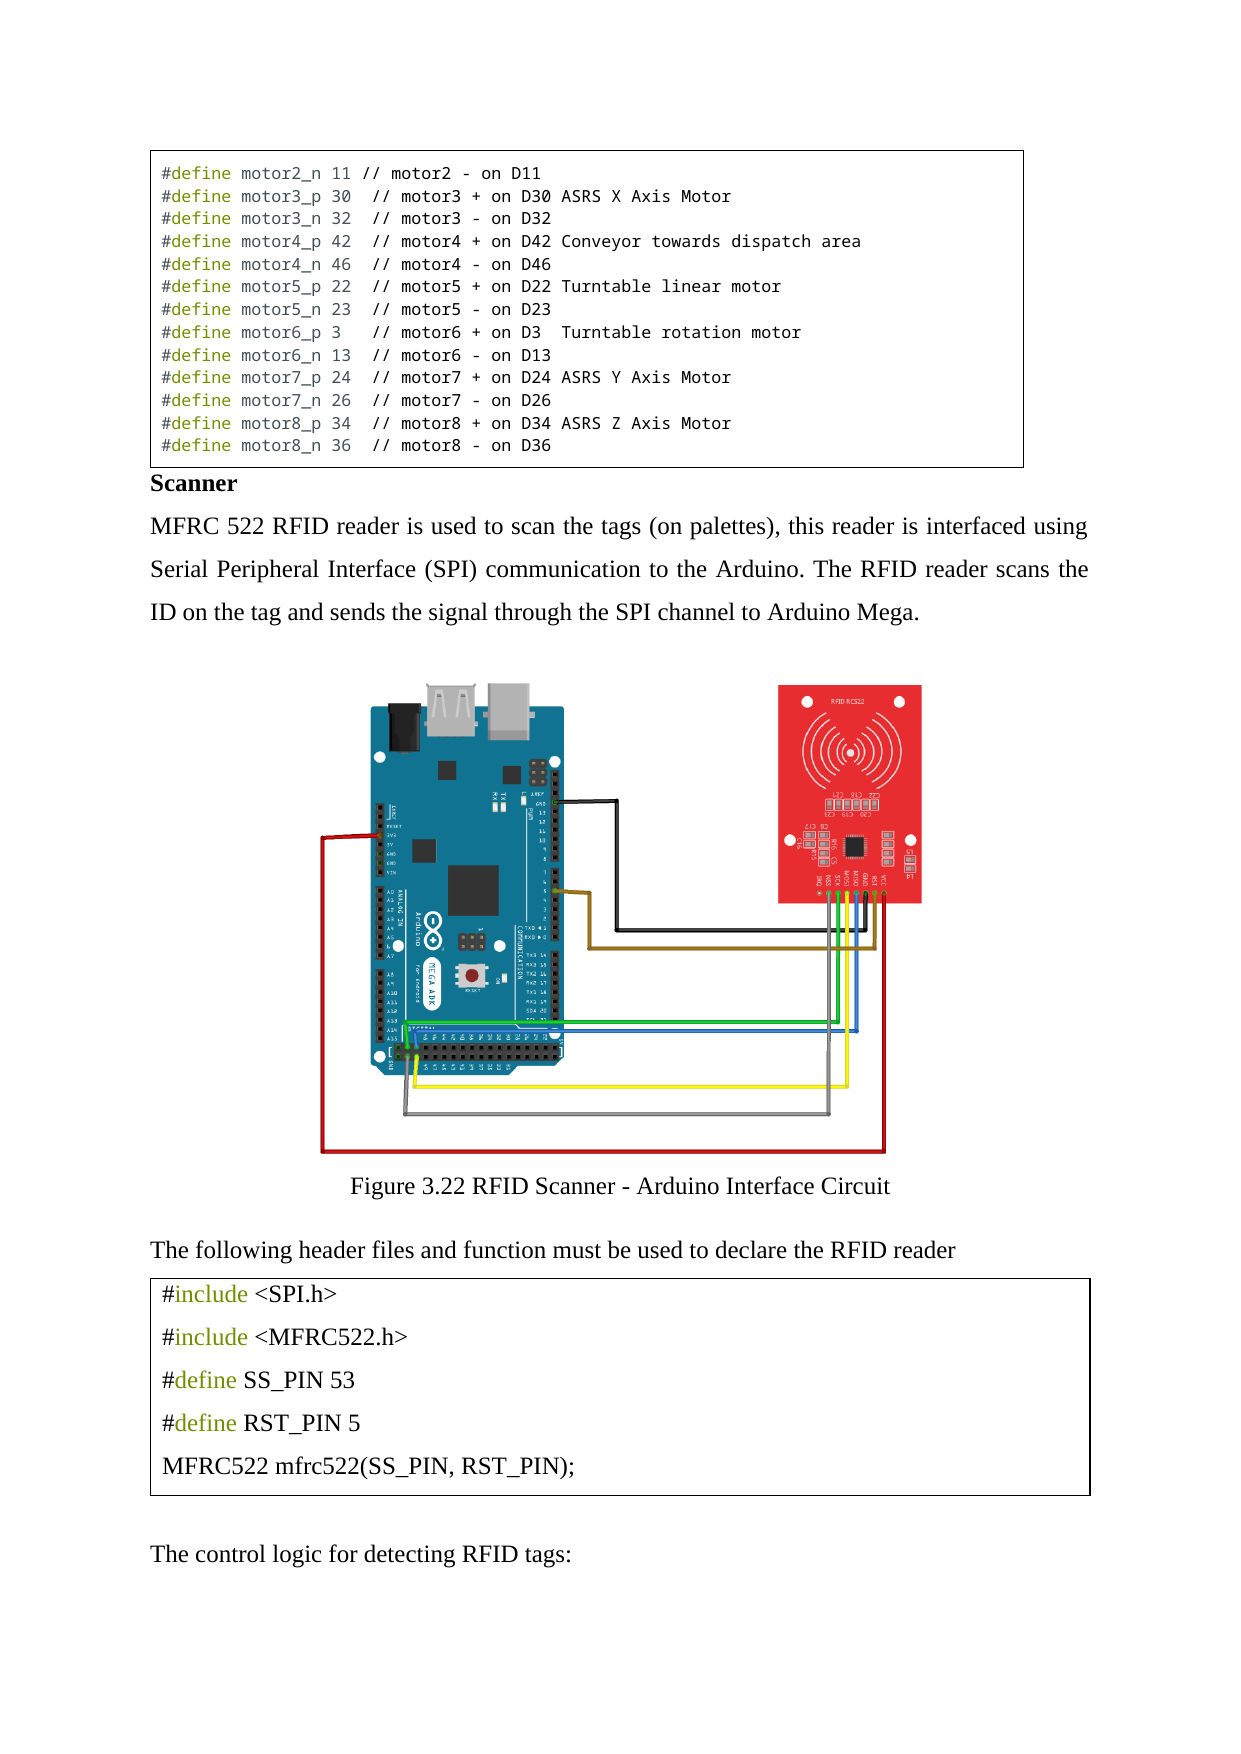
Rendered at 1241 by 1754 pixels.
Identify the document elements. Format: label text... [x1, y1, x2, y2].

text The following header files and function must be used to declare the RFID reader [150, 1235, 1090, 1263]
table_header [151, 151, 1023, 467]
text The control logic for detecting RFID tags: [150, 1539, 1090, 1567]
text MFRC 522 RFID reader is used to scan the tags (on palettes), this reader is interfaced using Serial Peripheral Interface (SPI) communication to the Arduino. The RFID reader scans the ID on the tag and sends the signal through the SPI channel to Arduino Mega. [150, 511, 1090, 626]
table_header #include <SPI.h> #include <MFRC522.h> #define SS_PIN 53 #define RST_PIN 5 MFRC522 mfrc522(SS_PIN, RST_PIN); [151, 1279, 1089, 1494]
subtitle Scanner [150, 468, 1090, 497]
picture [318, 683, 922, 1157]
